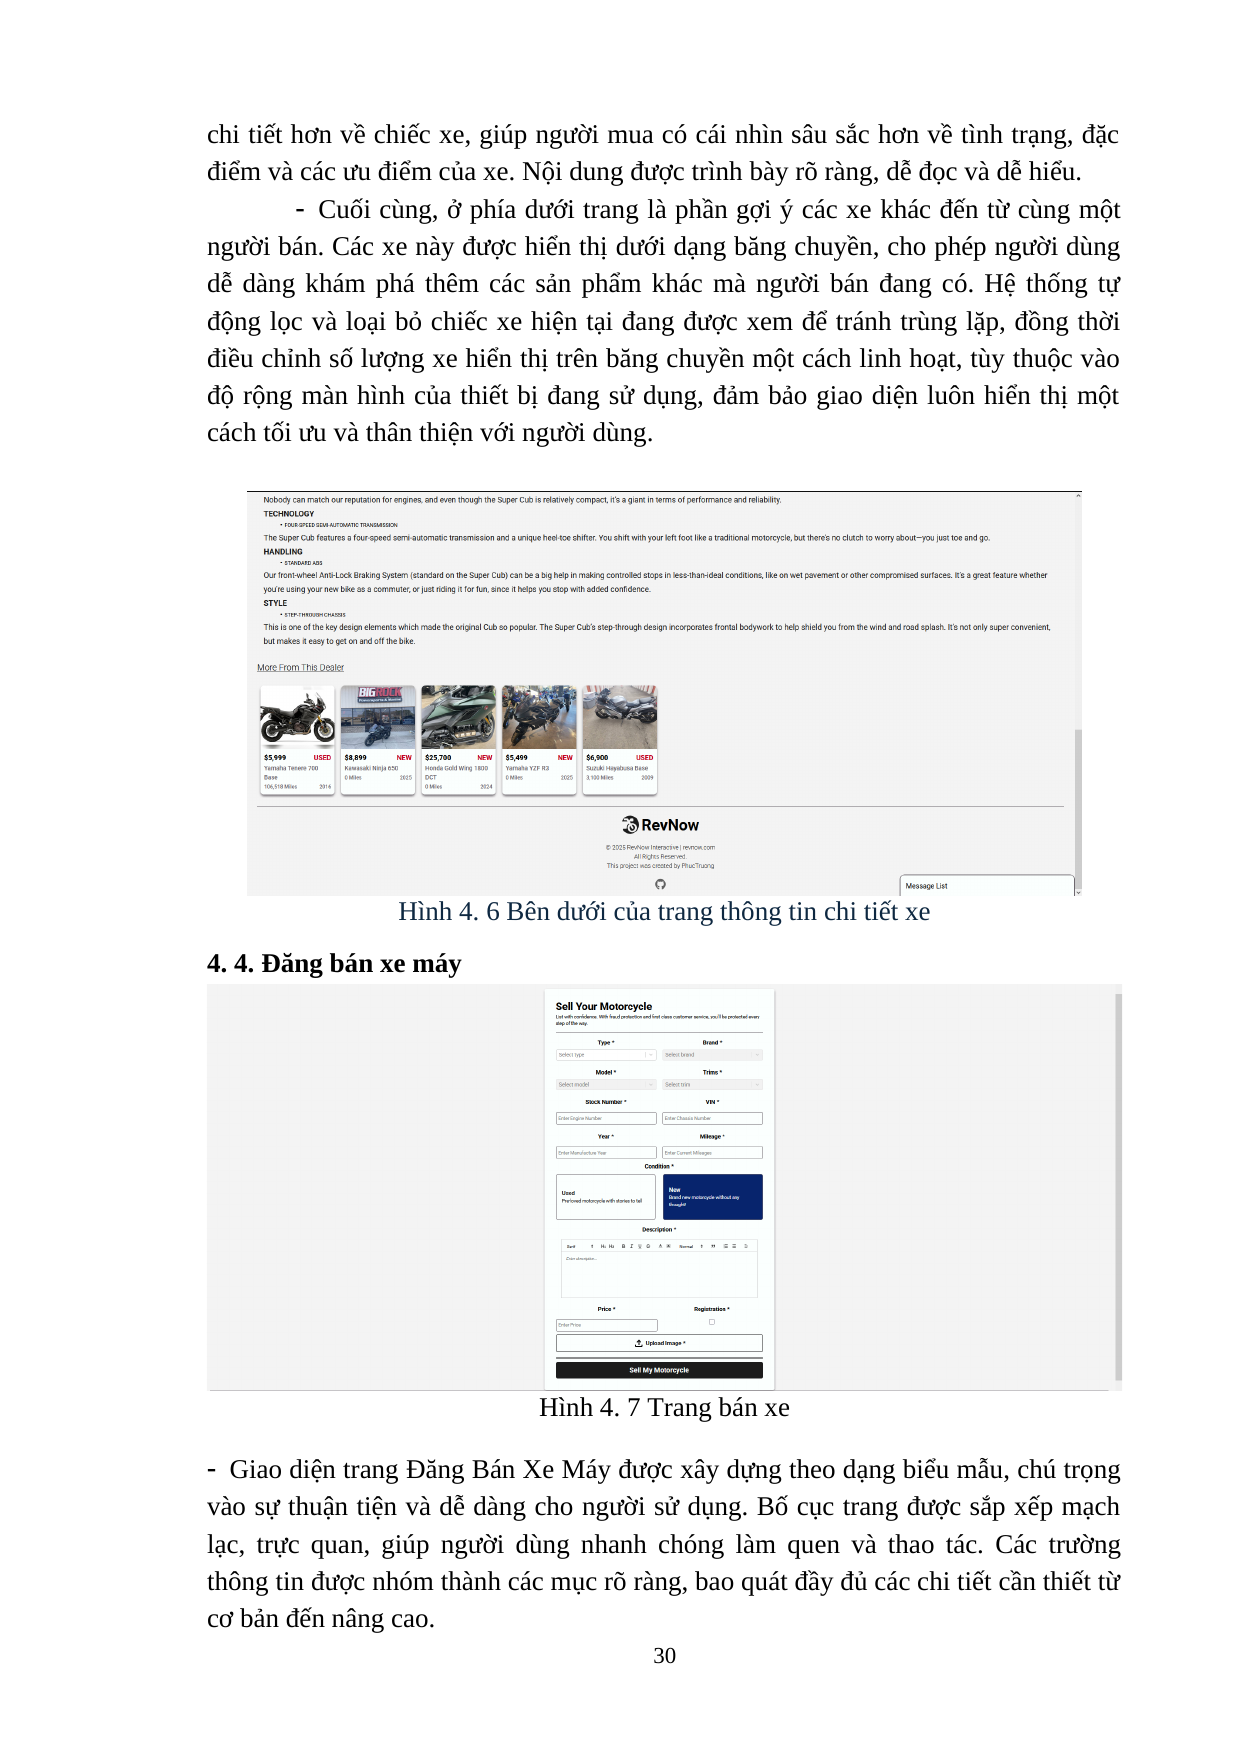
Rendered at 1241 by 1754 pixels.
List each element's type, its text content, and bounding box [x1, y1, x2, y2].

text Hình 4. 6 Bên dưới của trang thông tin chi tiết xe [207, 895, 1122, 926]
list Cuối cùng, ở phía dưới trang là phần gợi ý các xe khác đến từ cùng một người bán. Các xe này được hiển thị dưới dạng băng chuyền, cho phép người dùng dễ dàng khám phá thêm các sản phẩm khác mà người bán đang có. Hệ thống tự động lọc và loại bỏ chiếc xe hiện tại đang được xem để tránh trùng lặp, đồng thời điều chỉnh số lượng xe hiển thị trên băng chuyền một cách linh hoạt, tùy thuộc vào độ rộng màn hình của thiết bị đang sử dụng, đảm bảo giao diện luôn hiển thị một cách tối ưu và thân thiện với người dùng. [207, 193, 1122, 448]
list Giao diện trang Đăng Bán Xe Máy được xây dựng theo dạng biểu mẫu, chú trọng vào sự thuận tiện và dễ dàng cho người sử dụng. Bố cục trang được sắp xếp mạch lạc, trực quan, giúp người dùng nhanh chóng làm quen và thao tác. Các trường thông tin được nhóm thành các mục rõ ràng, bao quát đầy đủ các chi tiết cần thiết từ cơ bản đến nâng cao. [207, 1453, 1122, 1633]
picture [247, 491, 1082, 896]
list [207, 118, 1122, 187]
picture [206, 984, 1123, 1391]
text Hình 4. 7 Trang bán xe [207, 1391, 1122, 1422]
list Đăng bán xe máy [207, 947, 1122, 978]
